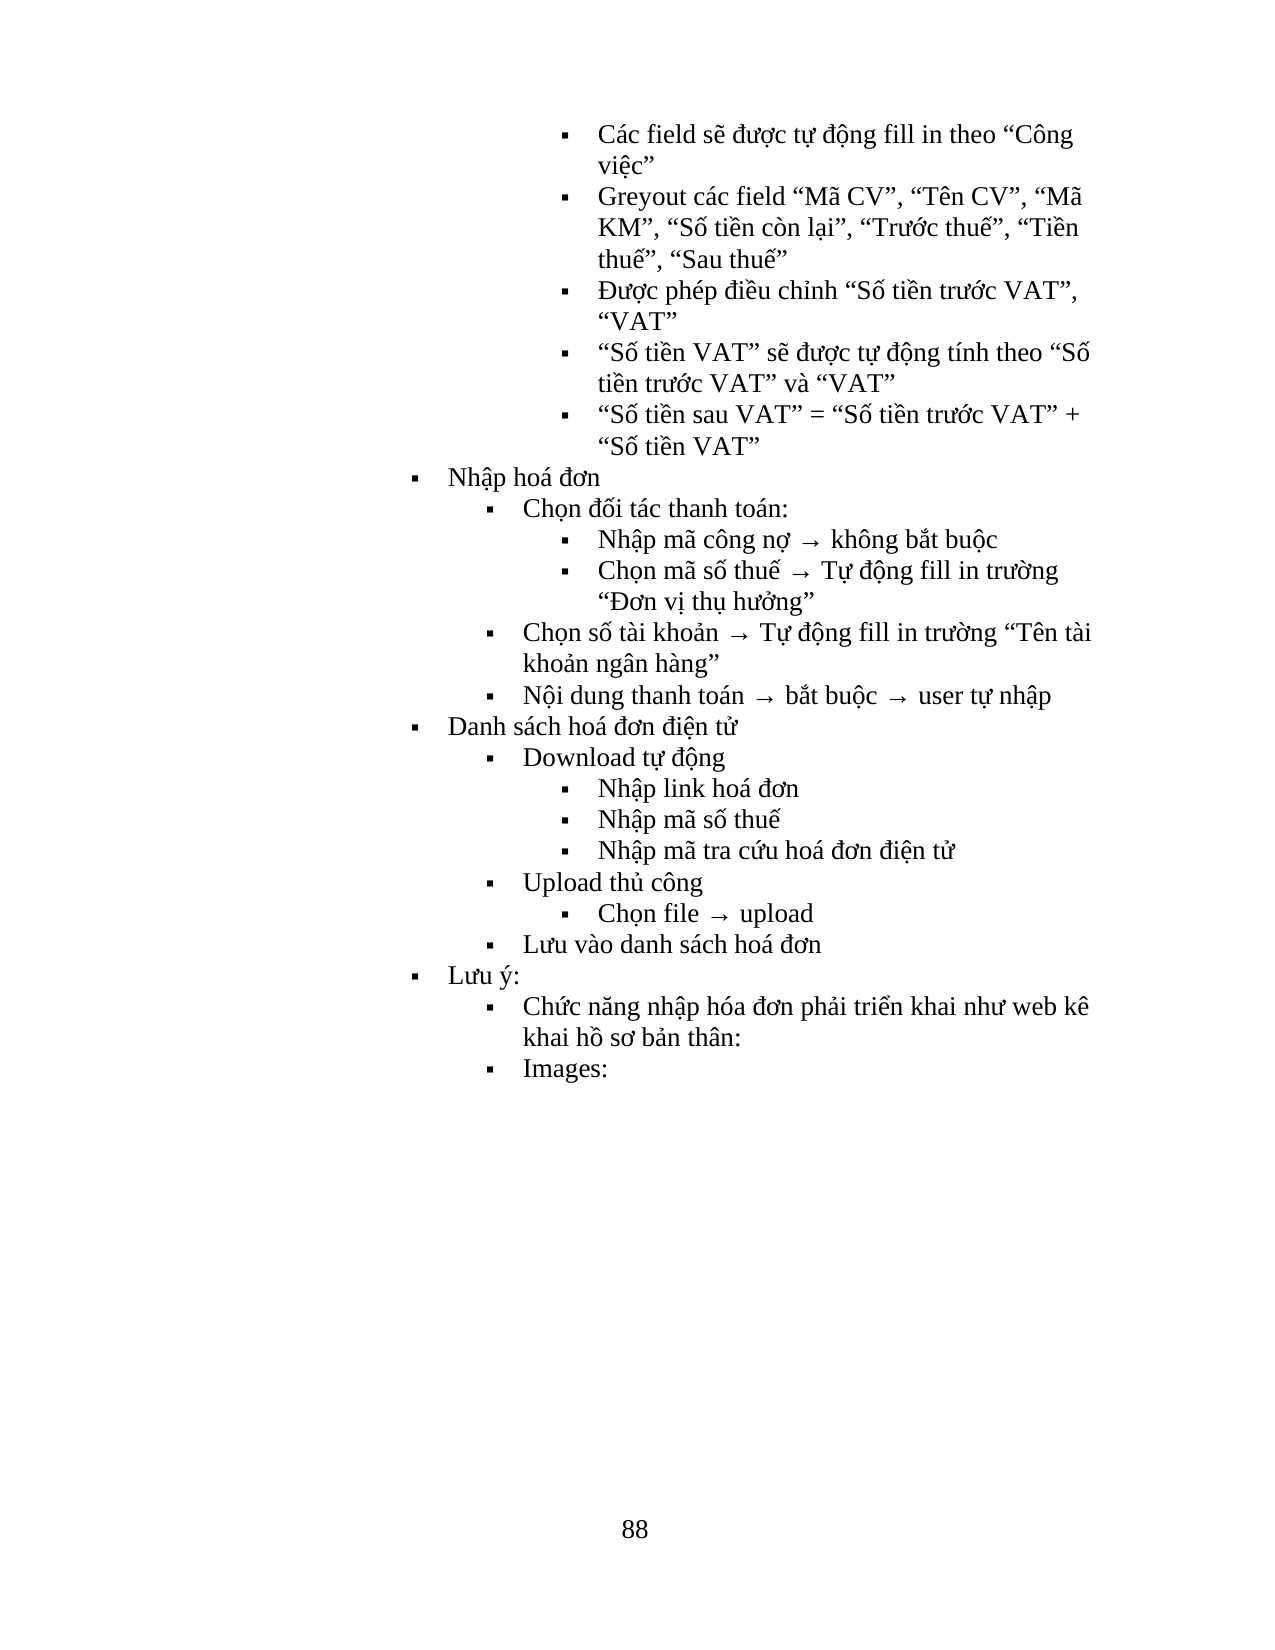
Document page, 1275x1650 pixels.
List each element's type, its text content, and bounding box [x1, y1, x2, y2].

list “Số tiền sau VAT” = “Số tiền trước VAT” + “Số tiền VAT” [560, 398, 1122, 461]
list Lưu vào danh sách hoá đơn [485, 928, 1122, 959]
list Nhập hoá đơn [410, 461, 1122, 492]
list Các field sẽ được tự động fill in theo “Công việc” [560, 118, 1122, 180]
list Chọn đối tác thanh toán: [485, 492, 1122, 523]
list Nhập mã công nợ → không bắt buộc [560, 523, 1122, 554]
list Upload thủ công [485, 866, 1122, 897]
list Lưu ý: [410, 959, 1122, 990]
list Nội dung thanh toán → bắt buộc → user tự nhập [485, 679, 1122, 710]
list Nhập link hoá đơn [560, 772, 1122, 803]
list Chọn file → upload [560, 897, 1122, 928]
list Được phép điều chỉnh “Số tiền trước VAT”, “VAT” [560, 274, 1122, 336]
list Nhập mã số thuế [560, 803, 1122, 834]
list Images: [485, 1052, 1122, 1084]
list Download tự động [485, 741, 1122, 772]
list Danh sách hoá đơn điện tử [410, 710, 1122, 741]
list Chọn mã số thuế → Tự động fill in trường “Đơn vị thụ hưởng” [560, 554, 1122, 616]
list Chức năng nhập hóa đơn phải triển khai như web kê khai hồ sơ bản thân: [485, 990, 1122, 1052]
list Nhập mã tra cứu hoá đơn điện tử [560, 834, 1122, 866]
list Chọn số tài khoản → Tự động fill in trường “Tên tài khoản ngân hàng” [485, 616, 1122, 679]
list Greyout các field “Mã CV”, “Tên CV”, “Mã KM”, “Số tiền còn lại”, “Trước thuế”, “Tiền thuế”, “Sau thuế” [560, 180, 1122, 274]
list “Số tiền VAT” sẽ được tự động tính theo “Số tiền trước VAT” và “VAT” [560, 336, 1122, 398]
